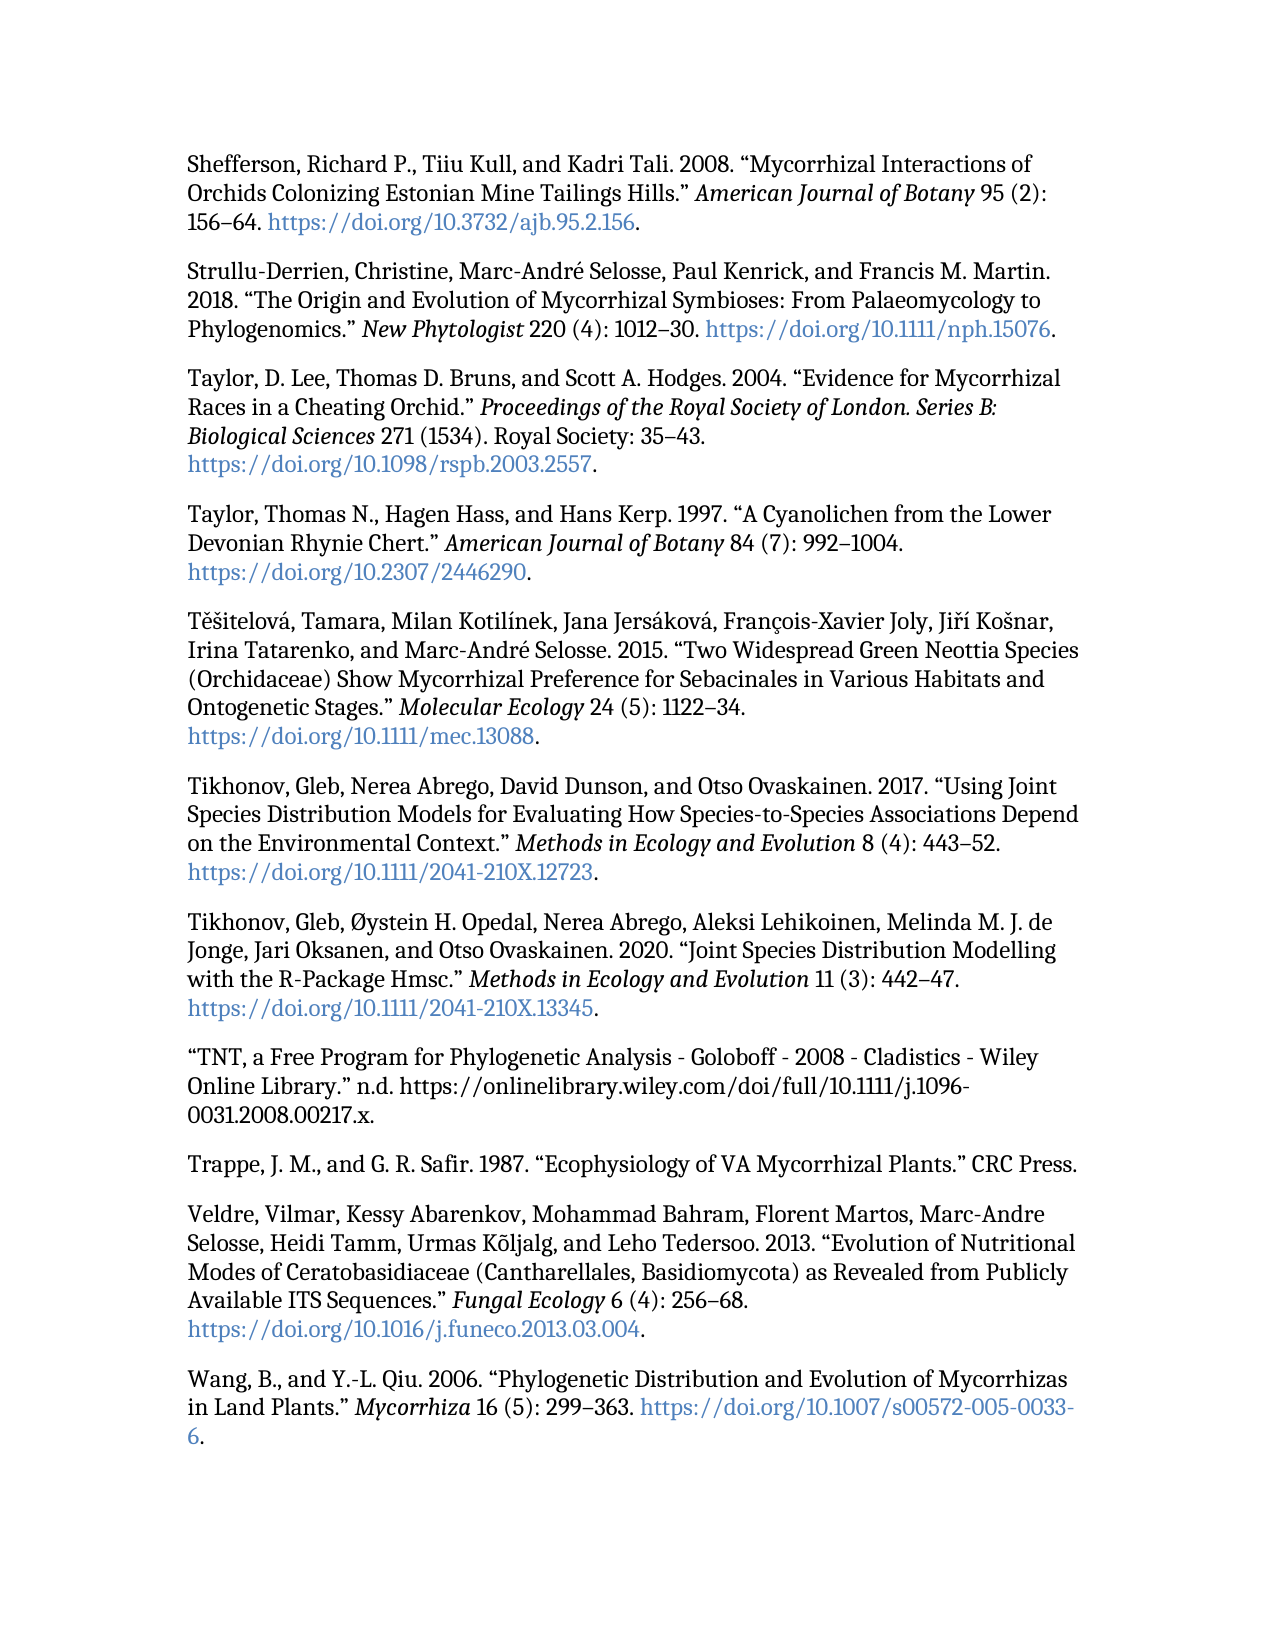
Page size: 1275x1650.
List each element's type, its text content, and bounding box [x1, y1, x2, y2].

text Taylor, D. Lee, Thomas D. Bruns, and Scott A. Hodges. 2004. “Evidence for Mycorrhizal Races in a Cheating Orchid.” Proceedings of the Royal Society of London. Series B: Biological Sciences 271 (1534). Royal Society: 35–43. https://doi.org/10.1098/rspb.2003.2557. [187, 364, 1087, 479]
text Tikhonov, Gleb, Nerea Abrego, David Dunson, and Otso Ovaskainen. 2017. “Using Joint Species Distribution Models for Evaluating How Species-to-Species Associations Depend on the Environmental Context.” Methods in Ecology and Evolution 8 (4): 443–52. https://doi.org/10.1111/2041-210X.12723. [187, 772, 1087, 887]
text Těšitelová, Tamara, Milan Kotilínek, Jana Jersáková, François-Xavier Joly, Jiří Košnar, Irina Tatarenko, and Marc-André Selosse. 2015. “Two Widespread Green Neottia Species (Orchidaceae) Show Mycorrhizal Preference for Sebacinales in Various Habitats and Ontogenetic Stages.” Molecular Ecology 24 (5): 1122–34. https://doi.org/10.1111/mec.13088. [187, 607, 1087, 751]
text Taylor, Thomas N., Hagen Hass, and Hans Kerp. 1997. “A Cyanolichen from the Lower Devonian Rhynie Chert.” American Journal of Botany 84 (7): 992–1004. https://doi.org/10.2307/2446290. [187, 500, 1087, 586]
text Trappe, J. M., and G. R. Safir. 1987. “Ecophysiology of VA Mycorrhizal Plants.” CRC Press. [187, 1150, 1087, 1179]
text Tikhonov, Gleb, Øystein H. Opedal, Nerea Abrego, Aleksi Lehikoinen, Melinda M. J. de Jonge, Jari Oksanen, and Otso Ovaskainen. 2020. “Joint Species Distribution Modelling with the R-Package Hmsc.” Methods in Ecology and Evolution 11 (3): 442–47. https://doi.org/10.1111/2041-210X.13345. [187, 907, 1087, 1022]
text Strullu-Derrien, Christine, Marc-André Selosse, Paul Kenrick, and Francis M. Martin. 2018. “The Origin and Evolution of Mycorrhizal Symbioses: From Palaeomycology to Phylogenomics.” New Phytologist 220 (4): 1012–30. https://doi.org/10.1111/nph.15076. [187, 257, 1087, 343]
text Wang, B., and Y.-L. Qiu. 2006. “Phylogenetic Distribution and Evolution of Mycorrhizas in Land Plants.” Mycorrhiza 16 (5): 299–363. https://doi.org/10.1007/s00572-005-0033-6. [187, 1364, 1087, 1451]
text Veldre, Vilmar, Kessy Abarenkov, Mohammad Bahram, Florent Martos, Marc-Andre Selosse, Heidi Tamm, Urmas Kõljalg, and Leho Tedersoo. 2013. “Evolution of Nutritional Modes of Ceratobasidiaceae (Cantharellales, Basidiomycota) as Revealed from Publicly Available ITS Sequences.” Fungal Ecology 6 (4): 256–68. https://doi.org/10.1016/j.funeco.2013.03.004. [187, 1200, 1087, 1344]
text “TNT, a Free Program for Phylogenetic Analysis - Goloboff - 2008 - Cladistics - Wiley Online Library.” n.d. https://onlinelibrary.wiley.com/doi/full/10.1111/j.1096-0031.2008.00217.x. [187, 1043, 1087, 1129]
text Shefferson, Richard P., Tiiu Kull, and Kadri Tali. 2008. “Mycorrhizal Interactions of Orchids Colonizing Estonian Mine Tailings Hills.” American Journal of Botany 95 (2): 156–64. https://doi.org/10.3732/ajb.95.2.156. [187, 150, 1087, 236]
